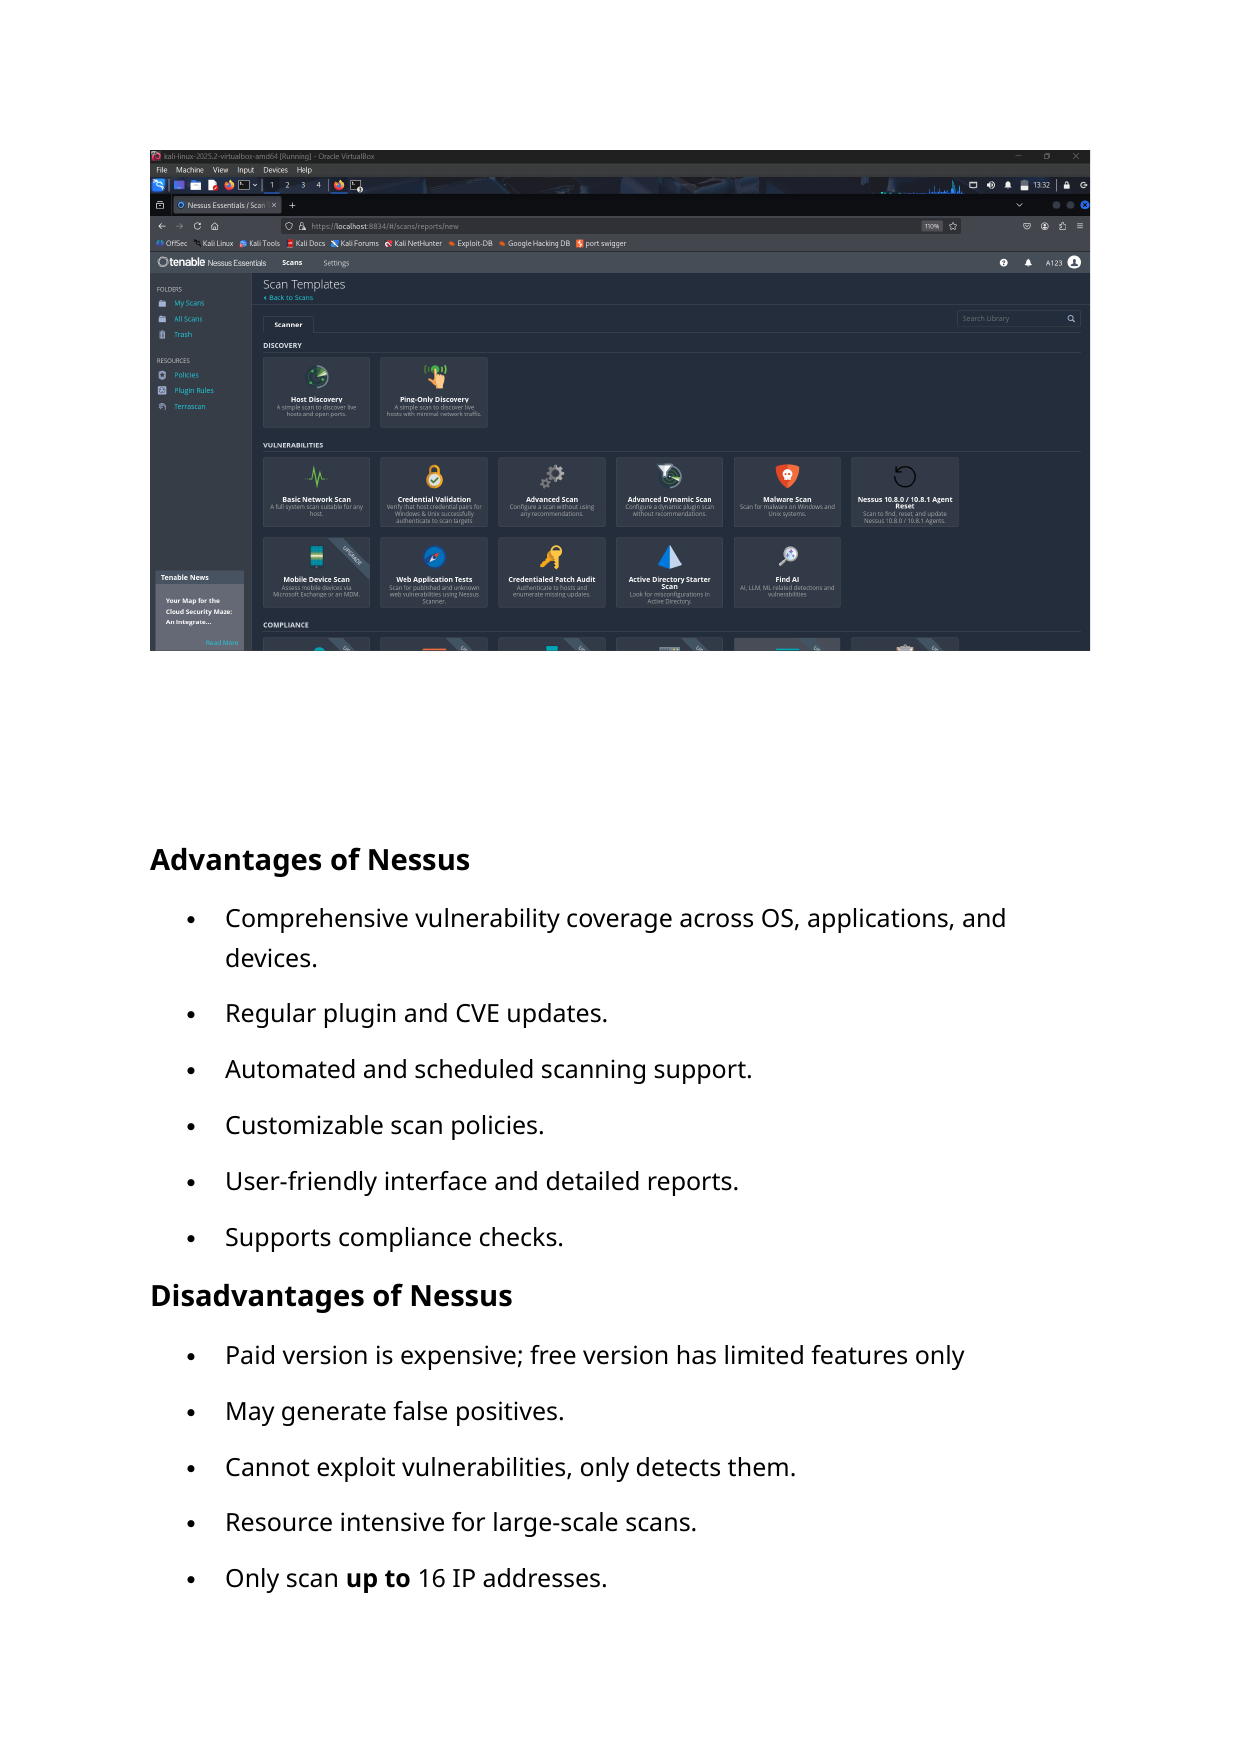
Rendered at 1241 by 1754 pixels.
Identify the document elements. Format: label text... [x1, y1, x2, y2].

list Customizable scan policies. [187, 1108, 1090, 1142]
list User-friendly interface and detailed reports. [187, 1164, 1090, 1198]
list Comprehensive vulnerability coverage across OS, applications, and devices. [187, 901, 1090, 974]
list May generate false positives. [187, 1393, 1090, 1427]
picture [150, 150, 1091, 651]
list Paid version is expensive; free version has limited features only [187, 1338, 1090, 1372]
text Disadvantages of Nessus [150, 1275, 1090, 1315]
list Cannot exploit vulnerabilities, only detects them. [187, 1449, 1090, 1483]
list Resource intensive for large-scale scans. [187, 1505, 1090, 1539]
list Regular plugin and CVE updates. [187, 996, 1090, 1030]
list Only scan up to 16 IP addresses. [187, 1561, 1090, 1595]
list Supports compliance checks. [187, 1219, 1090, 1253]
text Advantages of Nessus [150, 839, 1090, 878]
list Automated and scheduled scanning support. [187, 1052, 1090, 1086]
